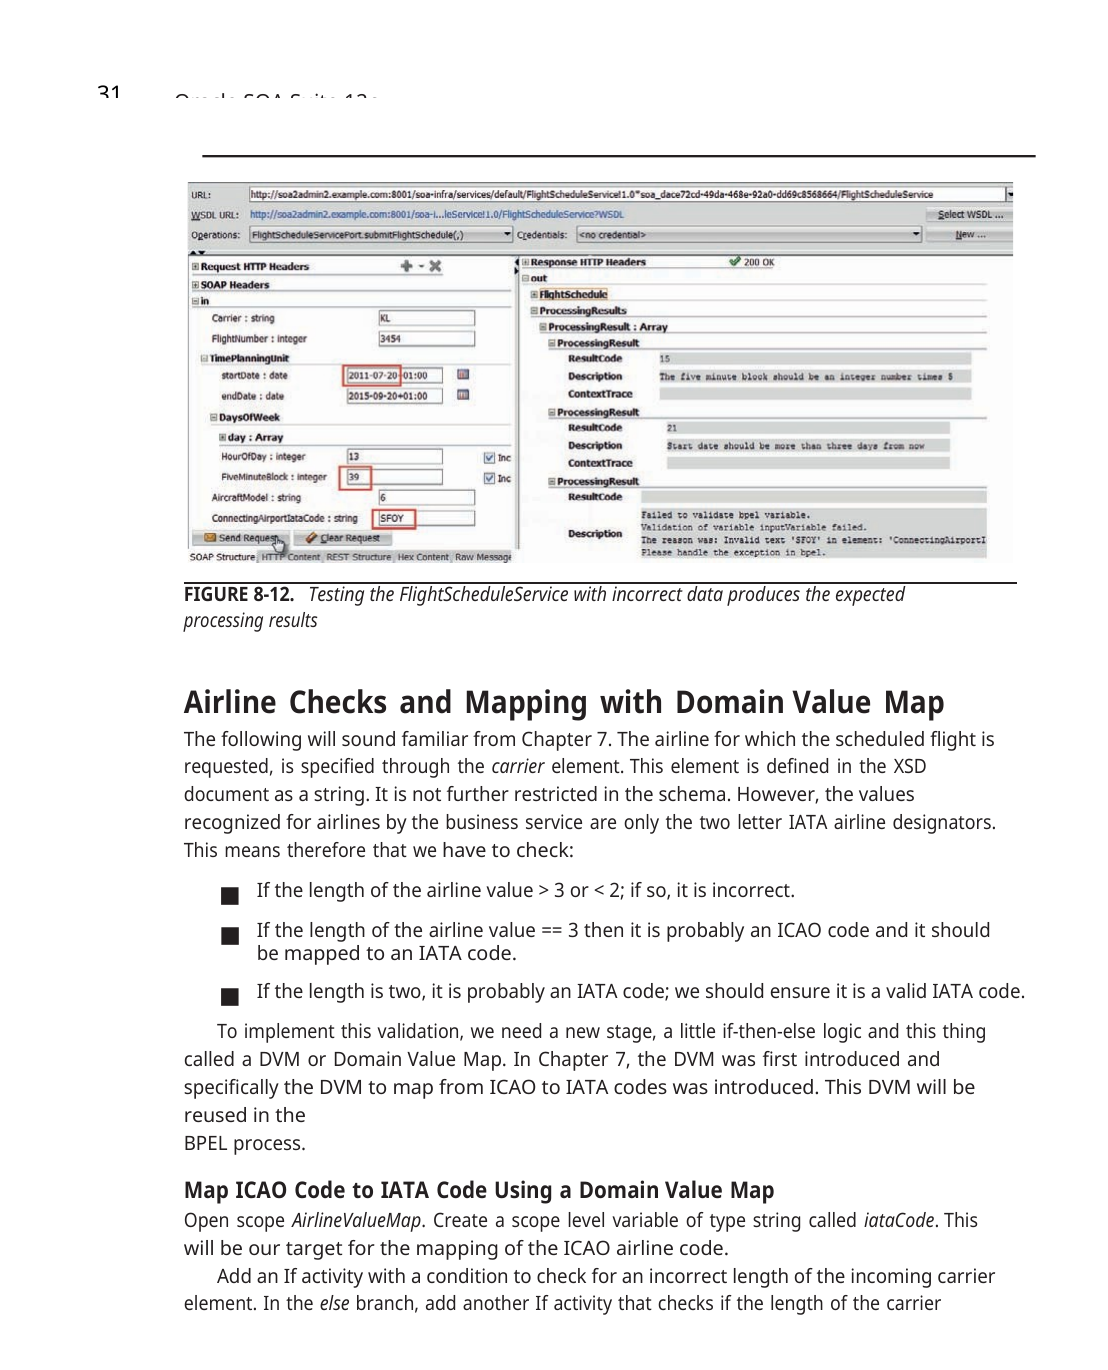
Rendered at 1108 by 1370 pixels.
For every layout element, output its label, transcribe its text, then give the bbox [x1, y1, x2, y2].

text FIGURE 8-12. Testing the FlightScheduleService with incorrect data produces the expected [184, 577, 1107, 606]
text processing results [184, 606, 1107, 633]
picture [187, 182, 1014, 563]
text Open scope AirlineValueMap. Create a scope level variable of type string called iataCode. This will be our target for the mapping of the ICAO airline code. [184, 1207, 997, 1261]
list If the length is two, it is probably an IATA code; we should ensure it is a valid IATA code. [219, 967, 1107, 1007]
subtitle Map ICAO Code to IATA Code Using a Domain Value Map [184, 1174, 1107, 1205]
text To implement this validation, we need a new stage, a little if-then-else logic and this thing called a DVM or Domain Value Map. In Chapter 7, the DVM was first introduced and specifically the DVM to map from ICAO to IATA codes was introduced. This DVM will be reused in the [184, 1018, 1014, 1128]
text BPEL process. [184, 1129, 1107, 1156]
subtitle Airline Checks and Mapping with Domain Value Map [184, 680, 1107, 723]
list If the length of the airline value == 3 then it is probably an ICAO code and it should be mapped to an IATA code. [219, 905, 998, 967]
list If the length of the airline value > 3 or < 2; if so, it is incorrect. [219, 866, 1107, 905]
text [184, 1262, 1006, 1316]
text The following will sound familiar from Chapter 7. The airline for which the scheduled flight is requested, is specified through the carrier element. This element is defined in the XSD document as a string. It is not further restricted in the schema. However, the values recognized for airlines by the business service are only the two letter IATA airline designators. This means therefore that we have to check: [184, 725, 1017, 863]
